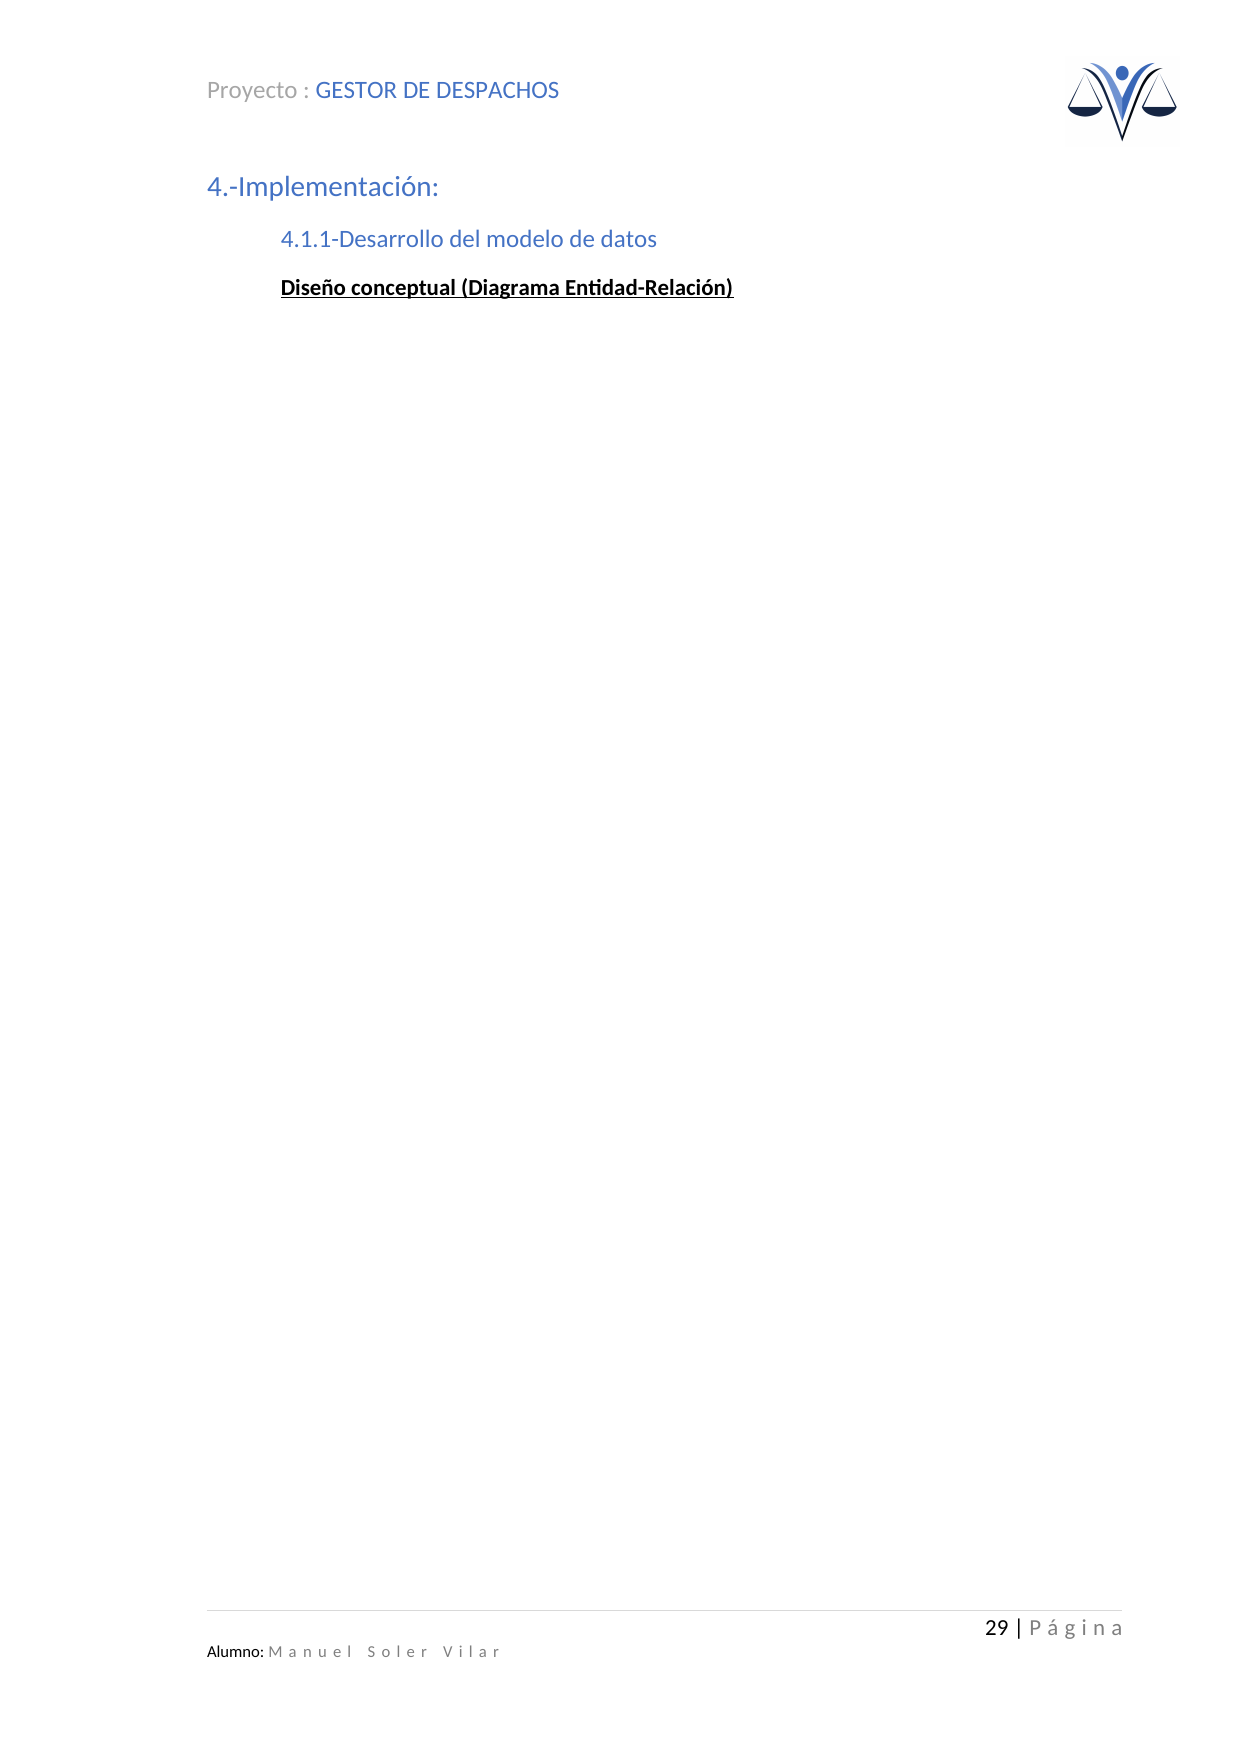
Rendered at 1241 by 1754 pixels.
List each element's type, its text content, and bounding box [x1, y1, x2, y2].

text Diseño conceptual (Diagrama Entidad-Relación) [207, 273, 1122, 301]
text 4.-Implementación: [207, 168, 1122, 204]
picture [1065, 56, 1181, 147]
text 4.1.1-Desarrollo del modelo de datos [207, 223, 1122, 254]
